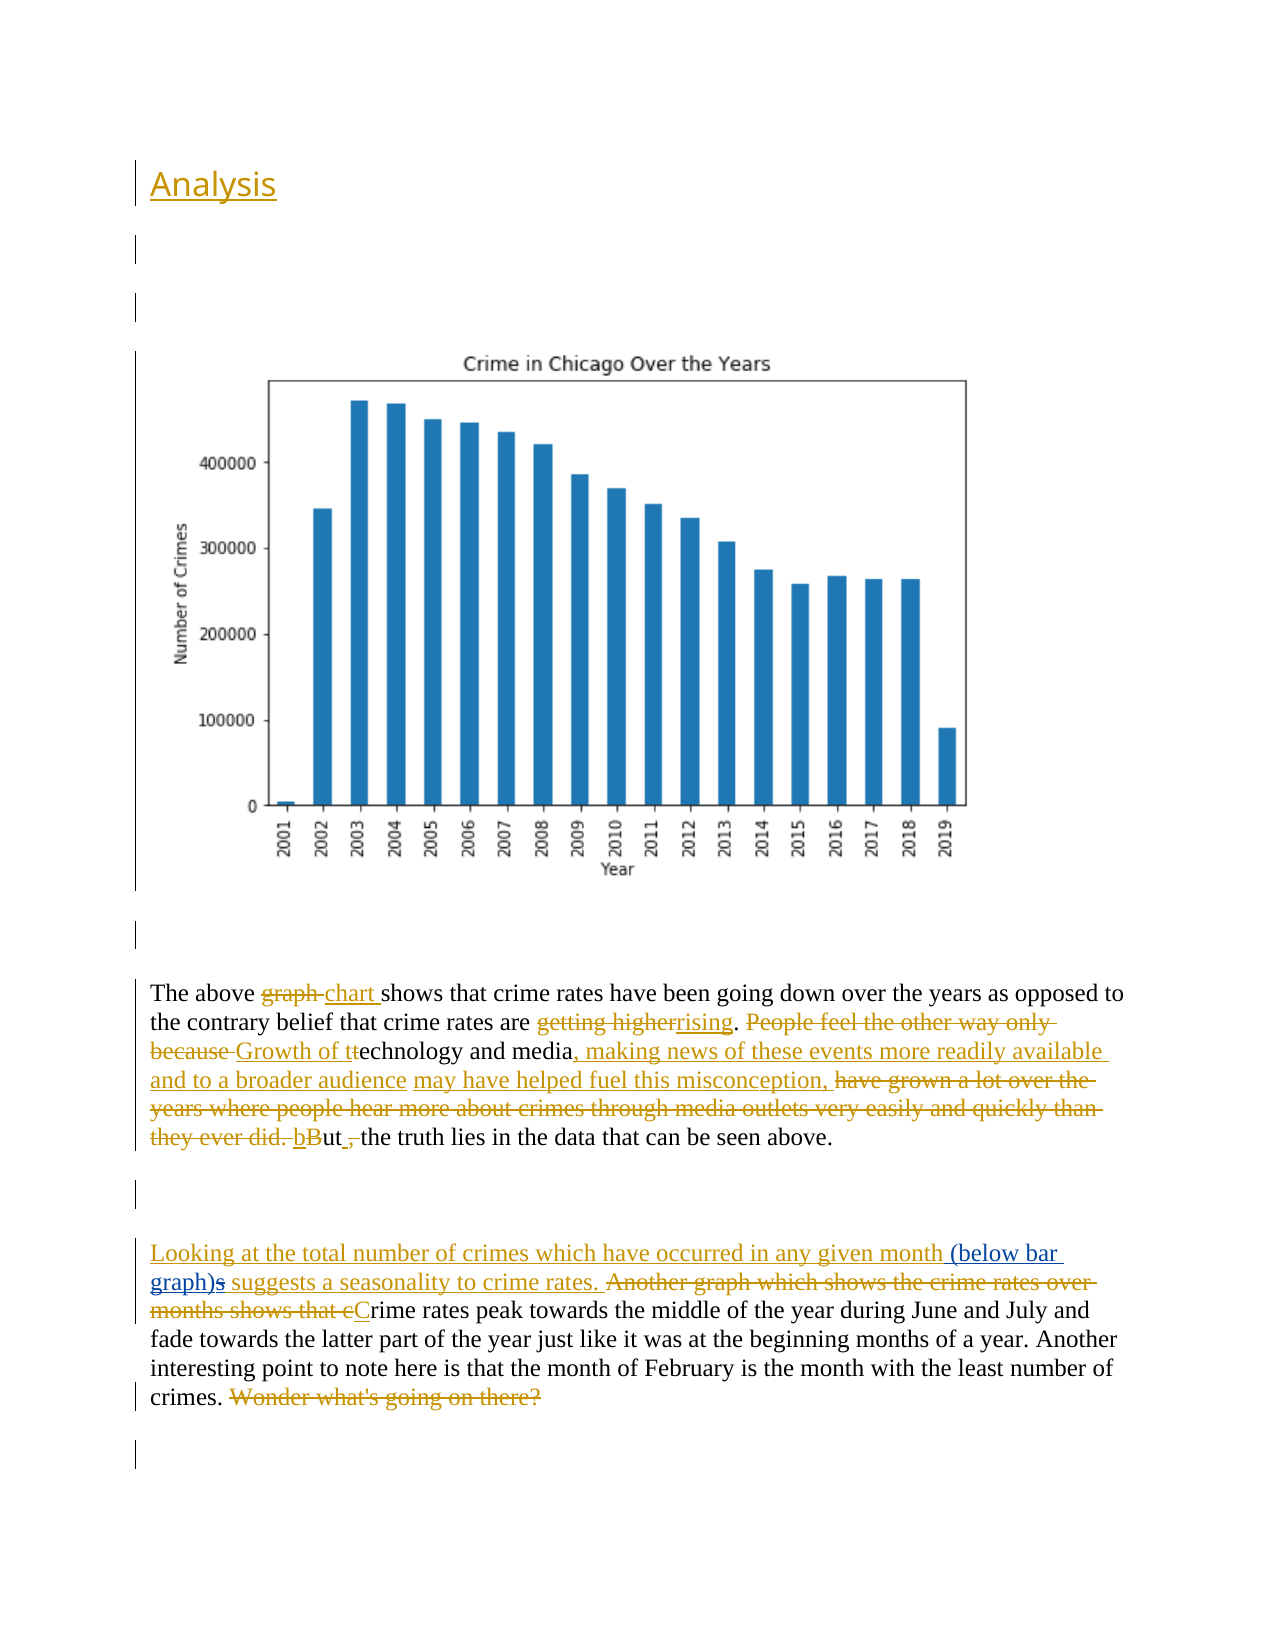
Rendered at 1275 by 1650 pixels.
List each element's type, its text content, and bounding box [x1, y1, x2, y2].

picture [150, 350, 1018, 892]
text The above shows that crime rates have been going down over the years as opposed to the contrary belief that crime rates are . echnology and media utthe truth lies in the data that can be seen above. [150, 978, 1125, 1151]
text rime rates peak towards the middle of the year during June and July and fade towards the latter part of the year just like it was at the beginning months of a year. Another interesting point to note here is that the month of February is the month with the least number of crimes. [541, 1238, 1125, 1411]
